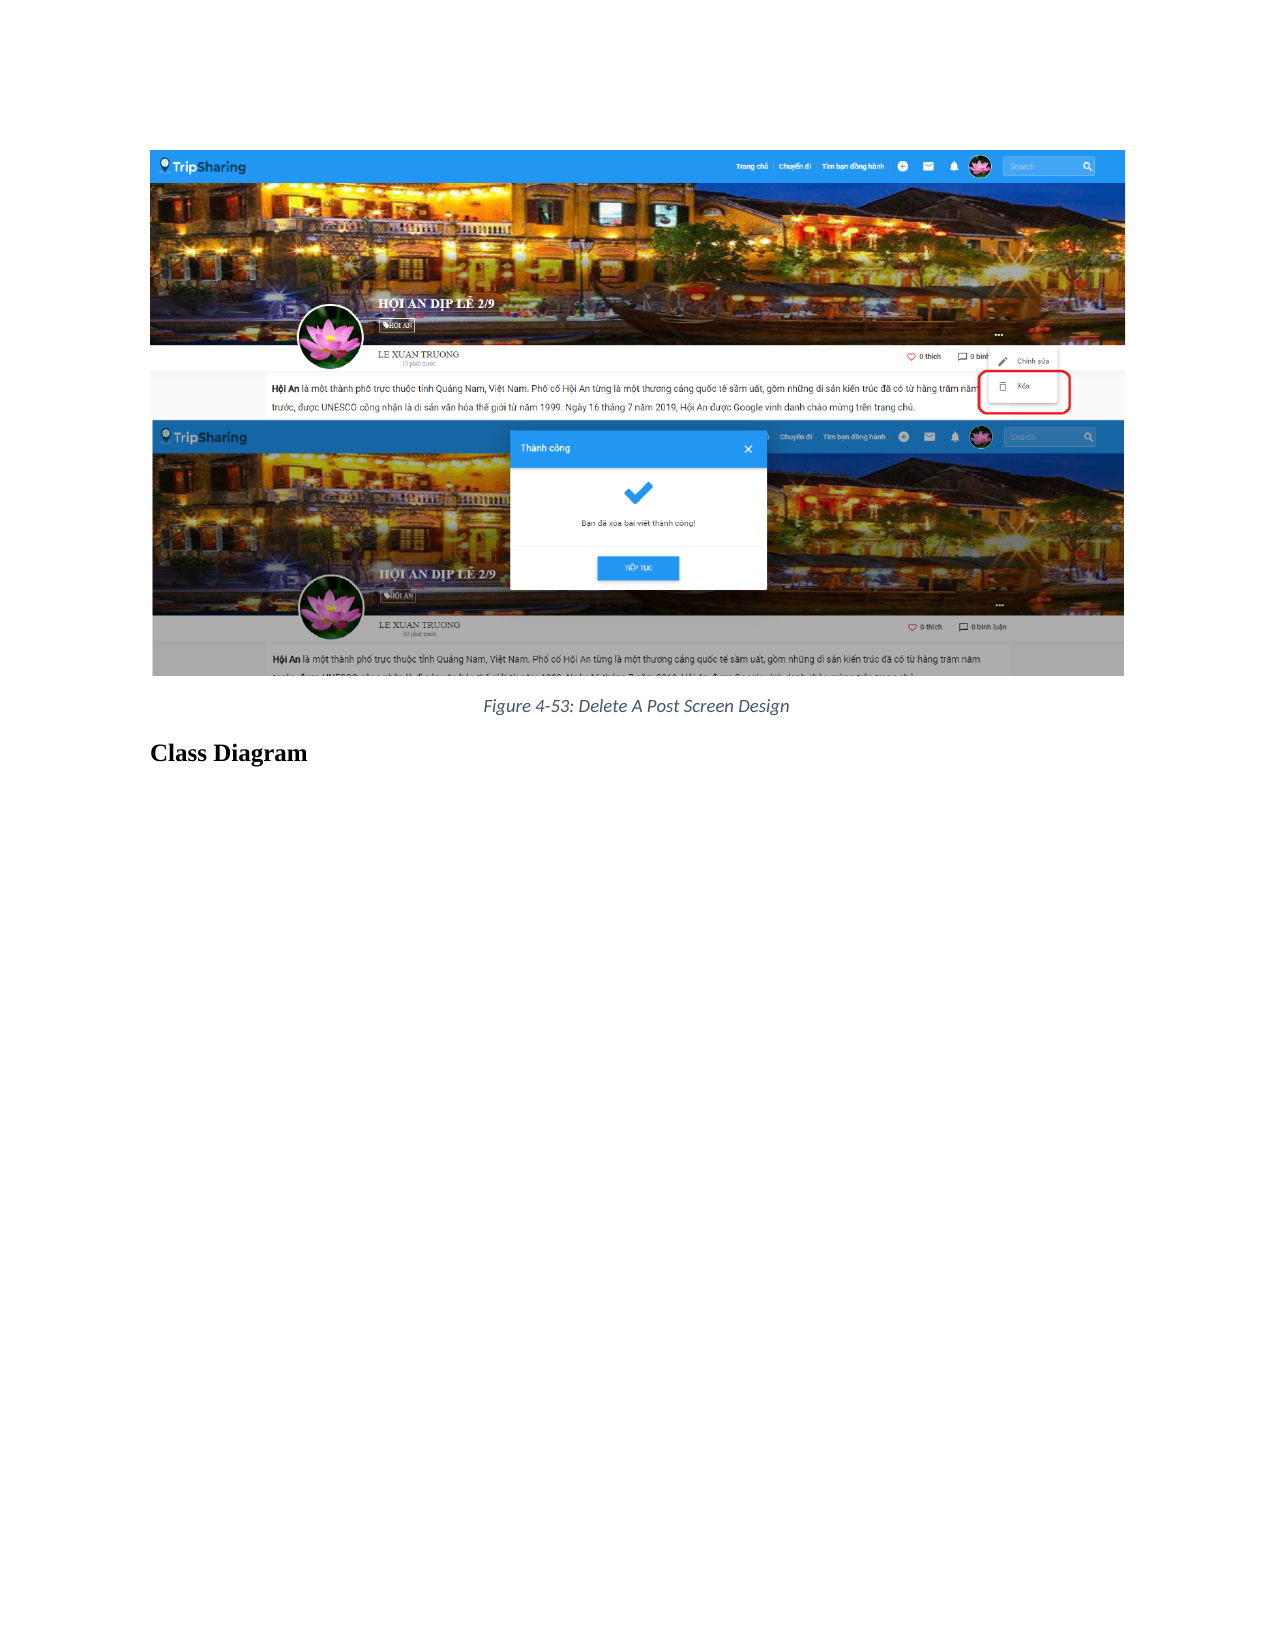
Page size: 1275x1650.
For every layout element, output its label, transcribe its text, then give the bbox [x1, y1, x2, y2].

picture [150, 150, 1125, 676]
text Class Diagram [150, 738, 1125, 767]
text Figure 4-53: Delete A Post Screen Design [150, 694, 1125, 717]
